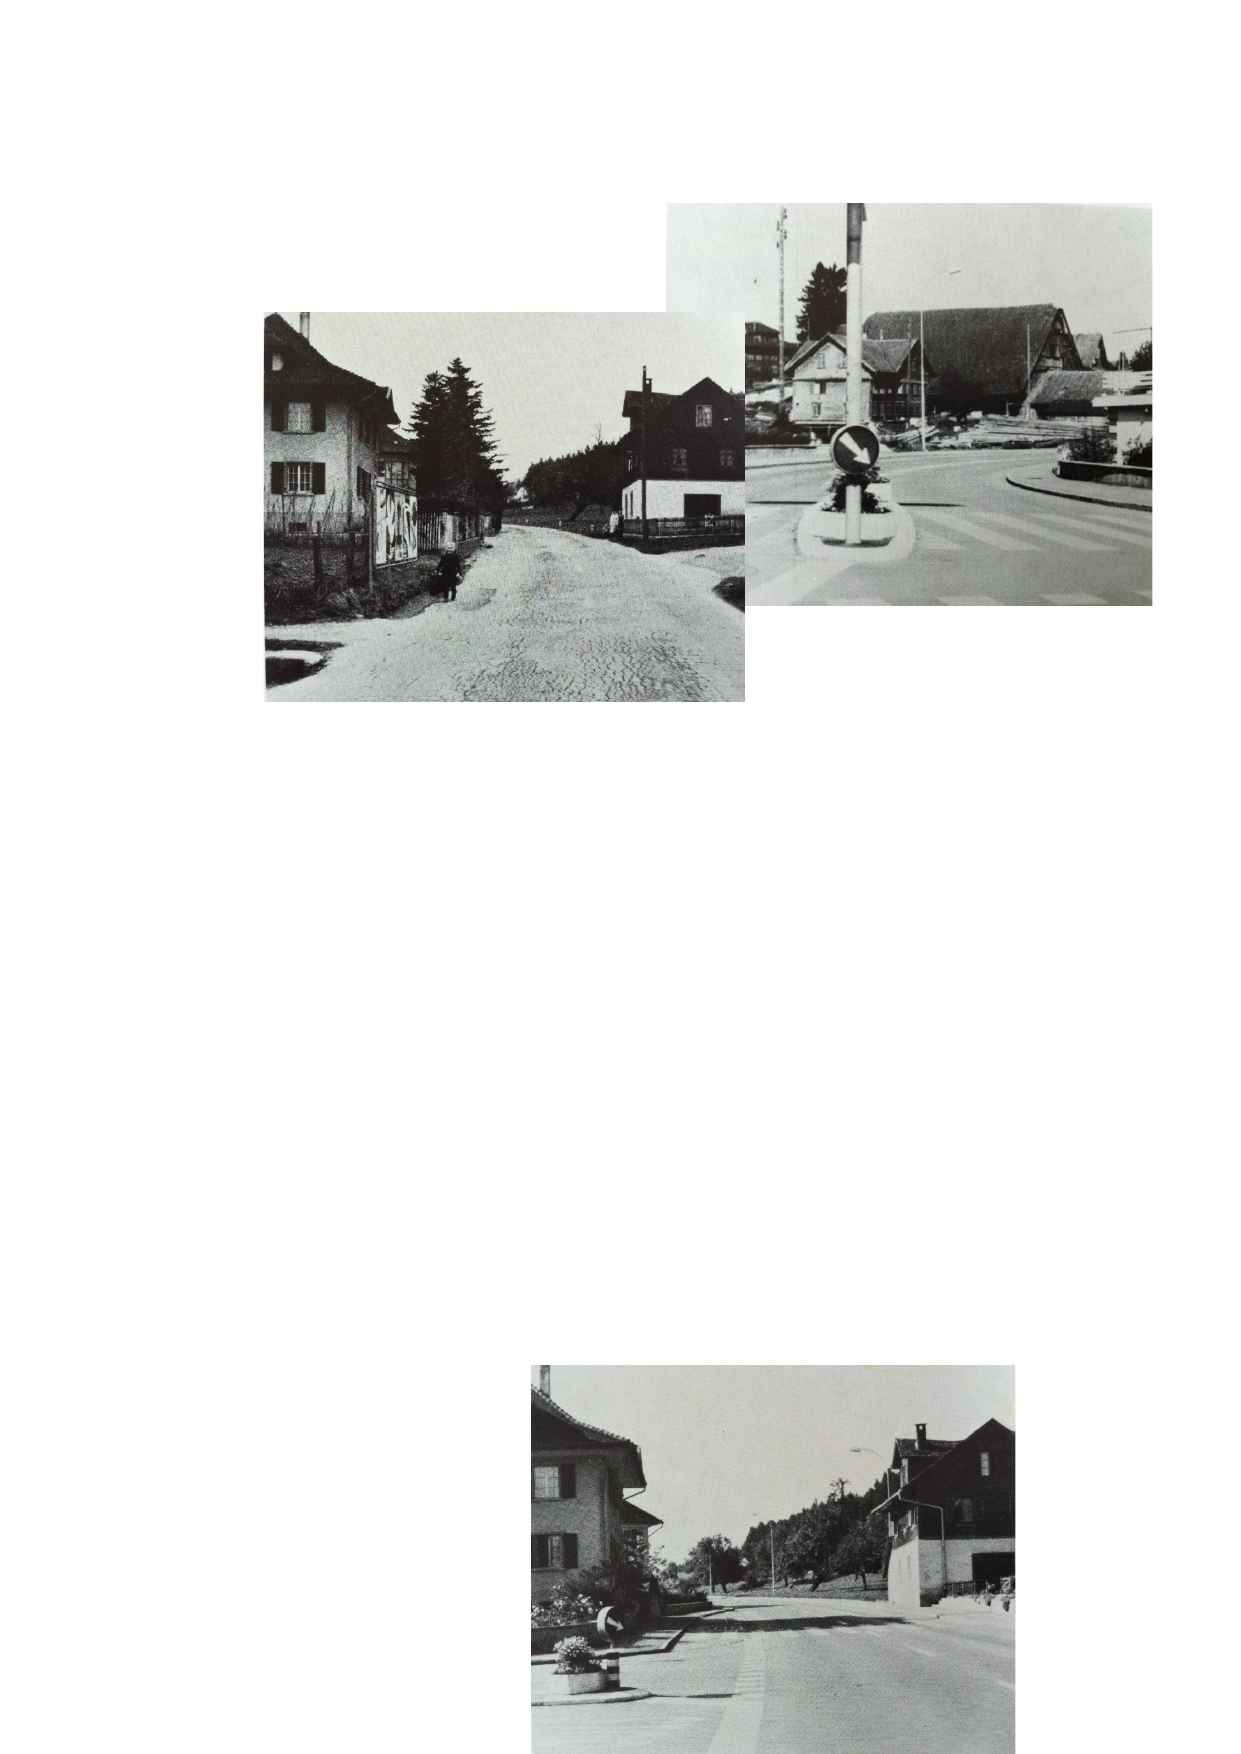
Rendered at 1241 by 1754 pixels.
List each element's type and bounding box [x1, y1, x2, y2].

picture [255, 877, 1179, 1752]
